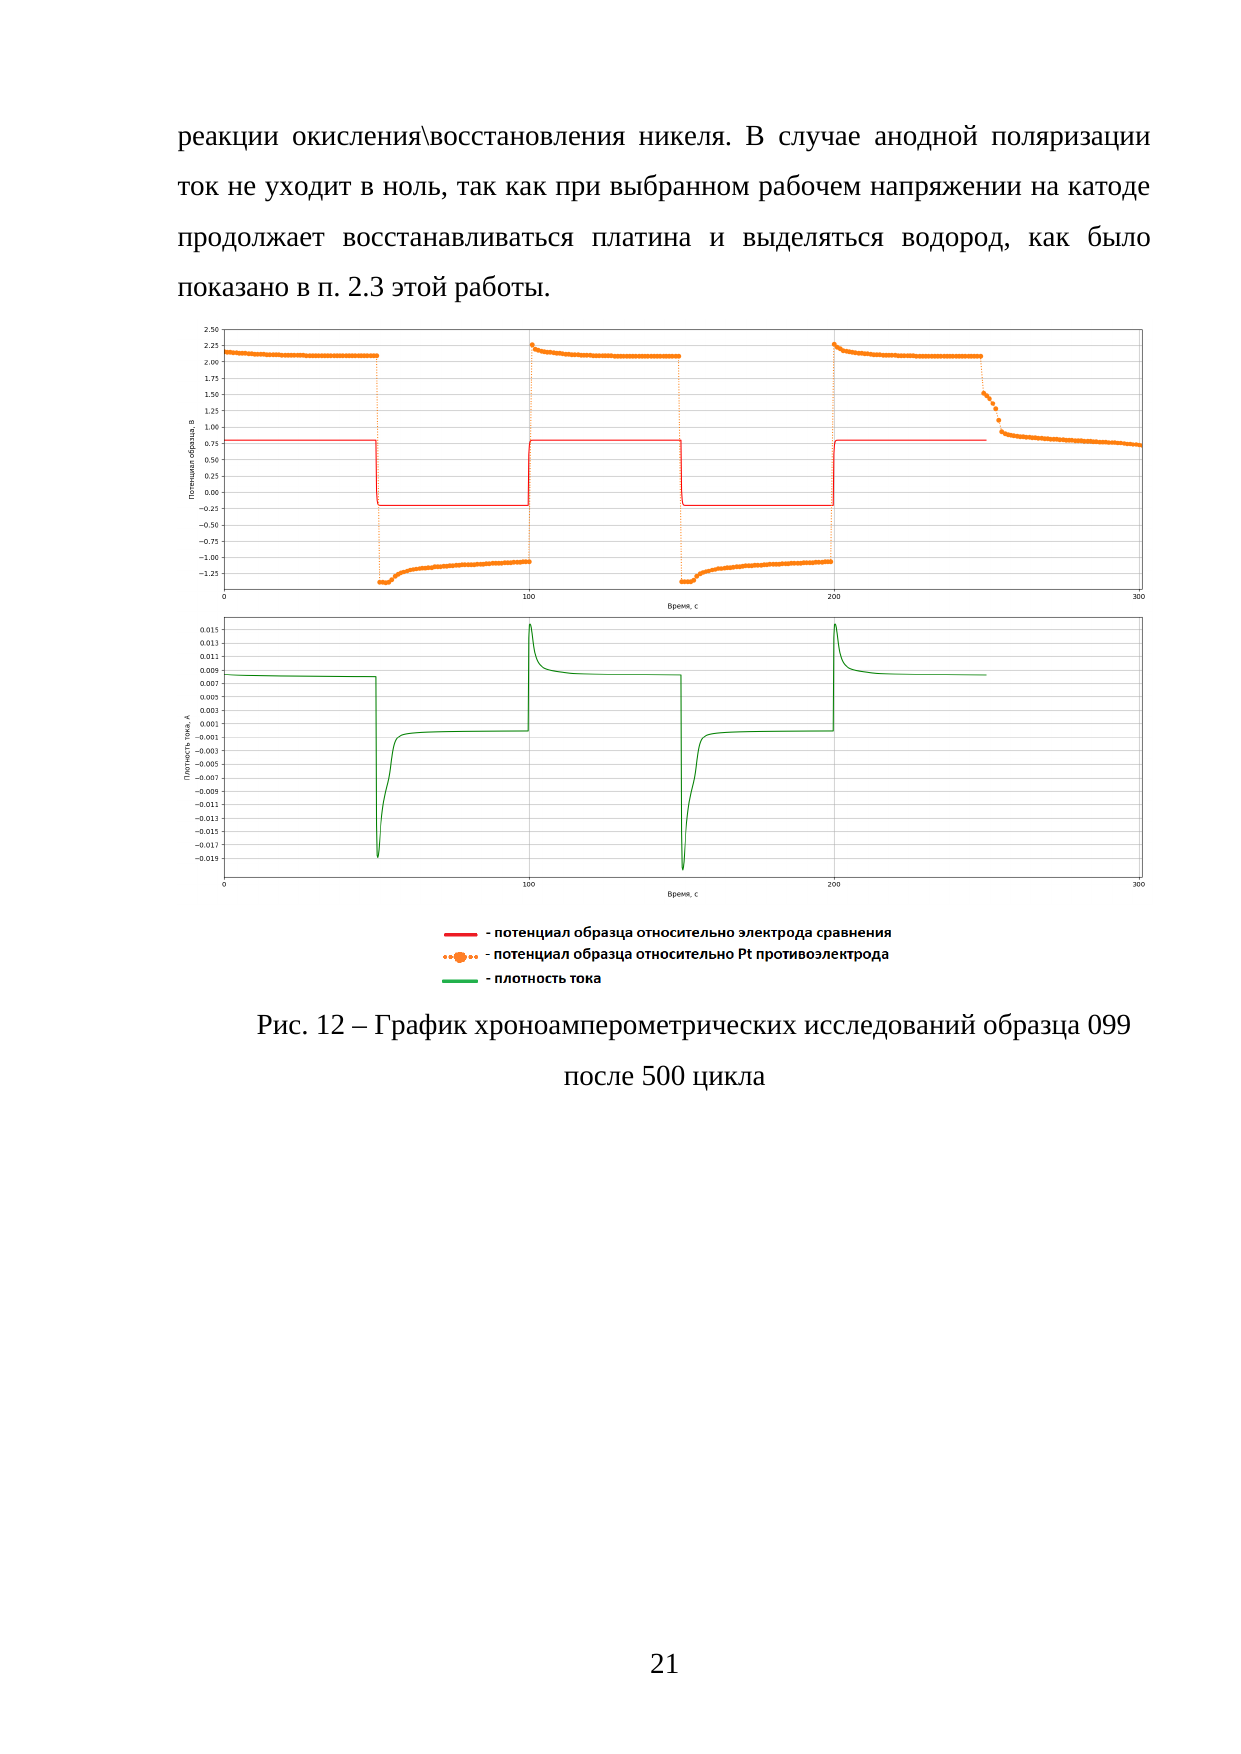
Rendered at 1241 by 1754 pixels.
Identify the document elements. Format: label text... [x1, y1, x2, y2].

picture [177, 319, 1153, 905]
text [177, 118, 1152, 303]
picture [431, 921, 898, 989]
text Рис. 12 – График хроноамперометрических исследований образца 099 после 500 цикла [177, 1007, 1152, 1091]
